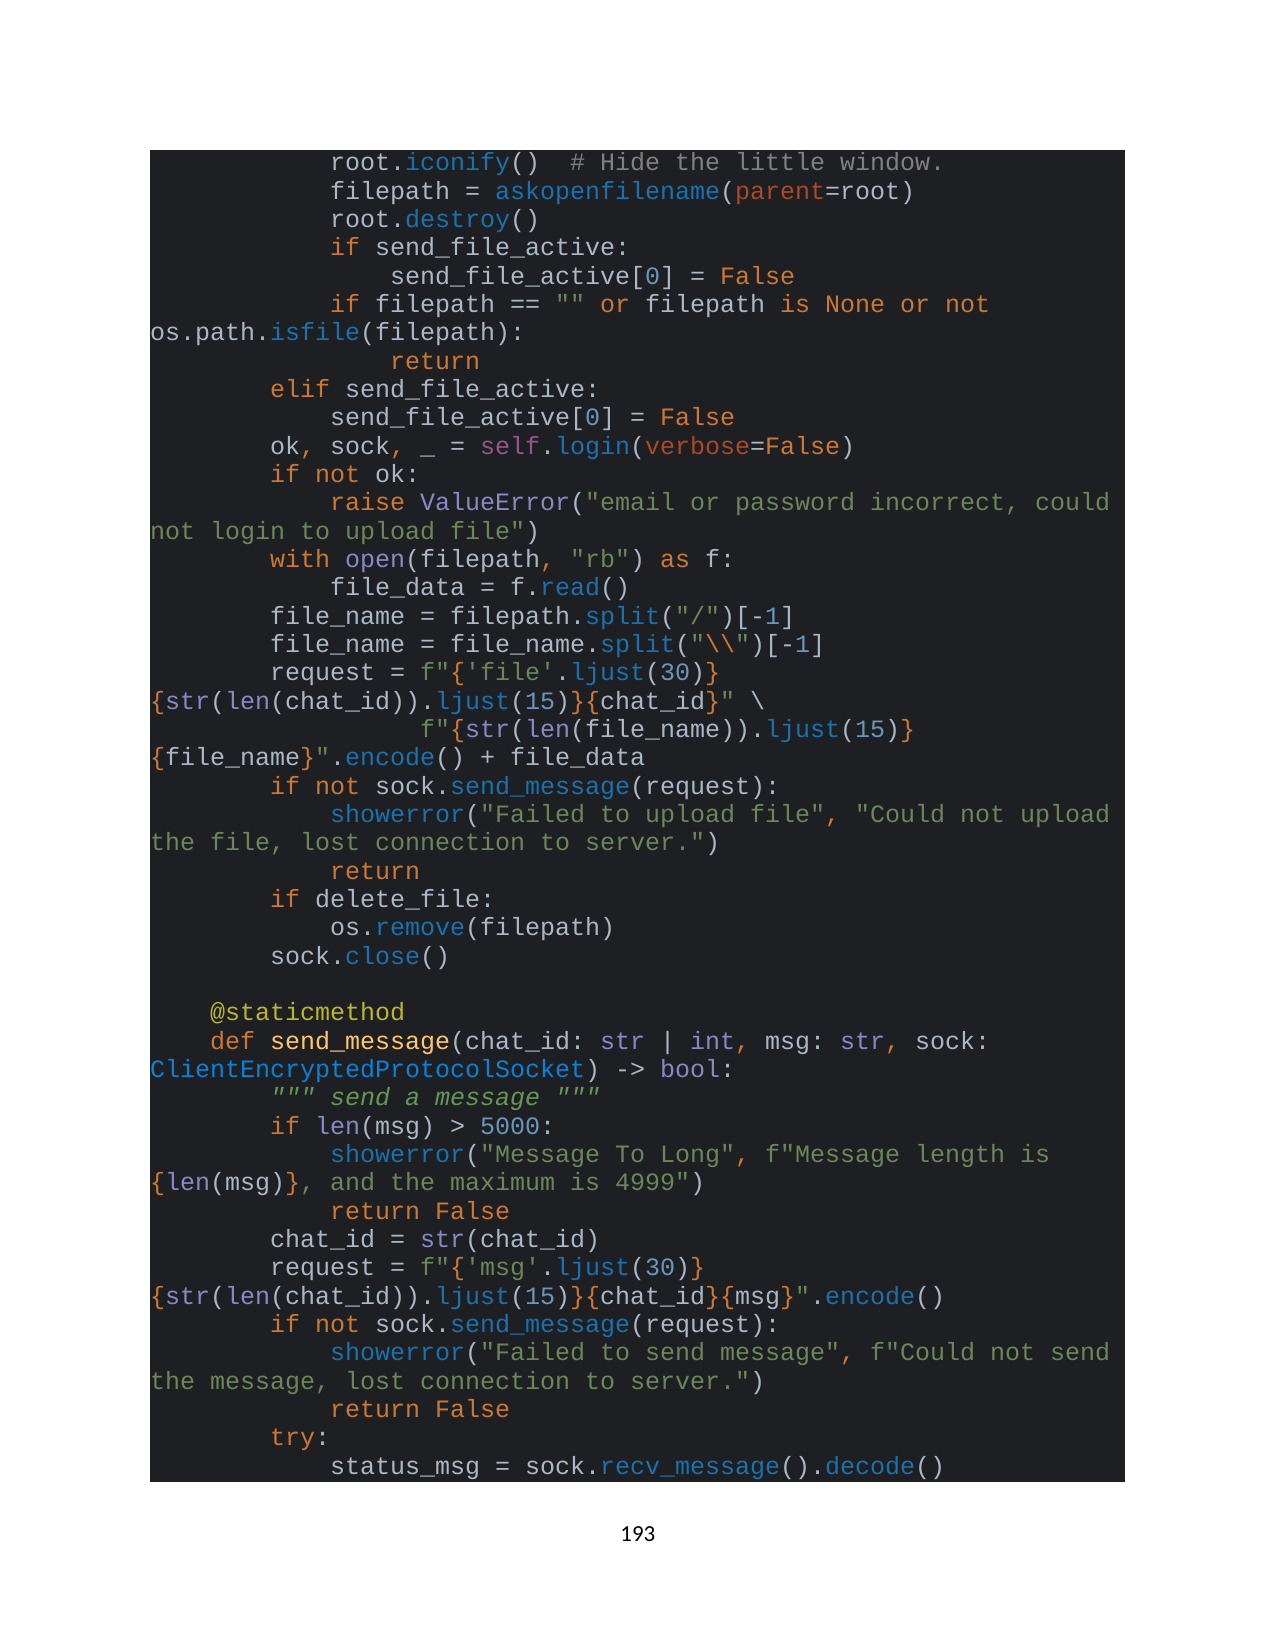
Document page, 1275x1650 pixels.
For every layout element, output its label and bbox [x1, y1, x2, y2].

text [150, 150, 1125, 1482]
